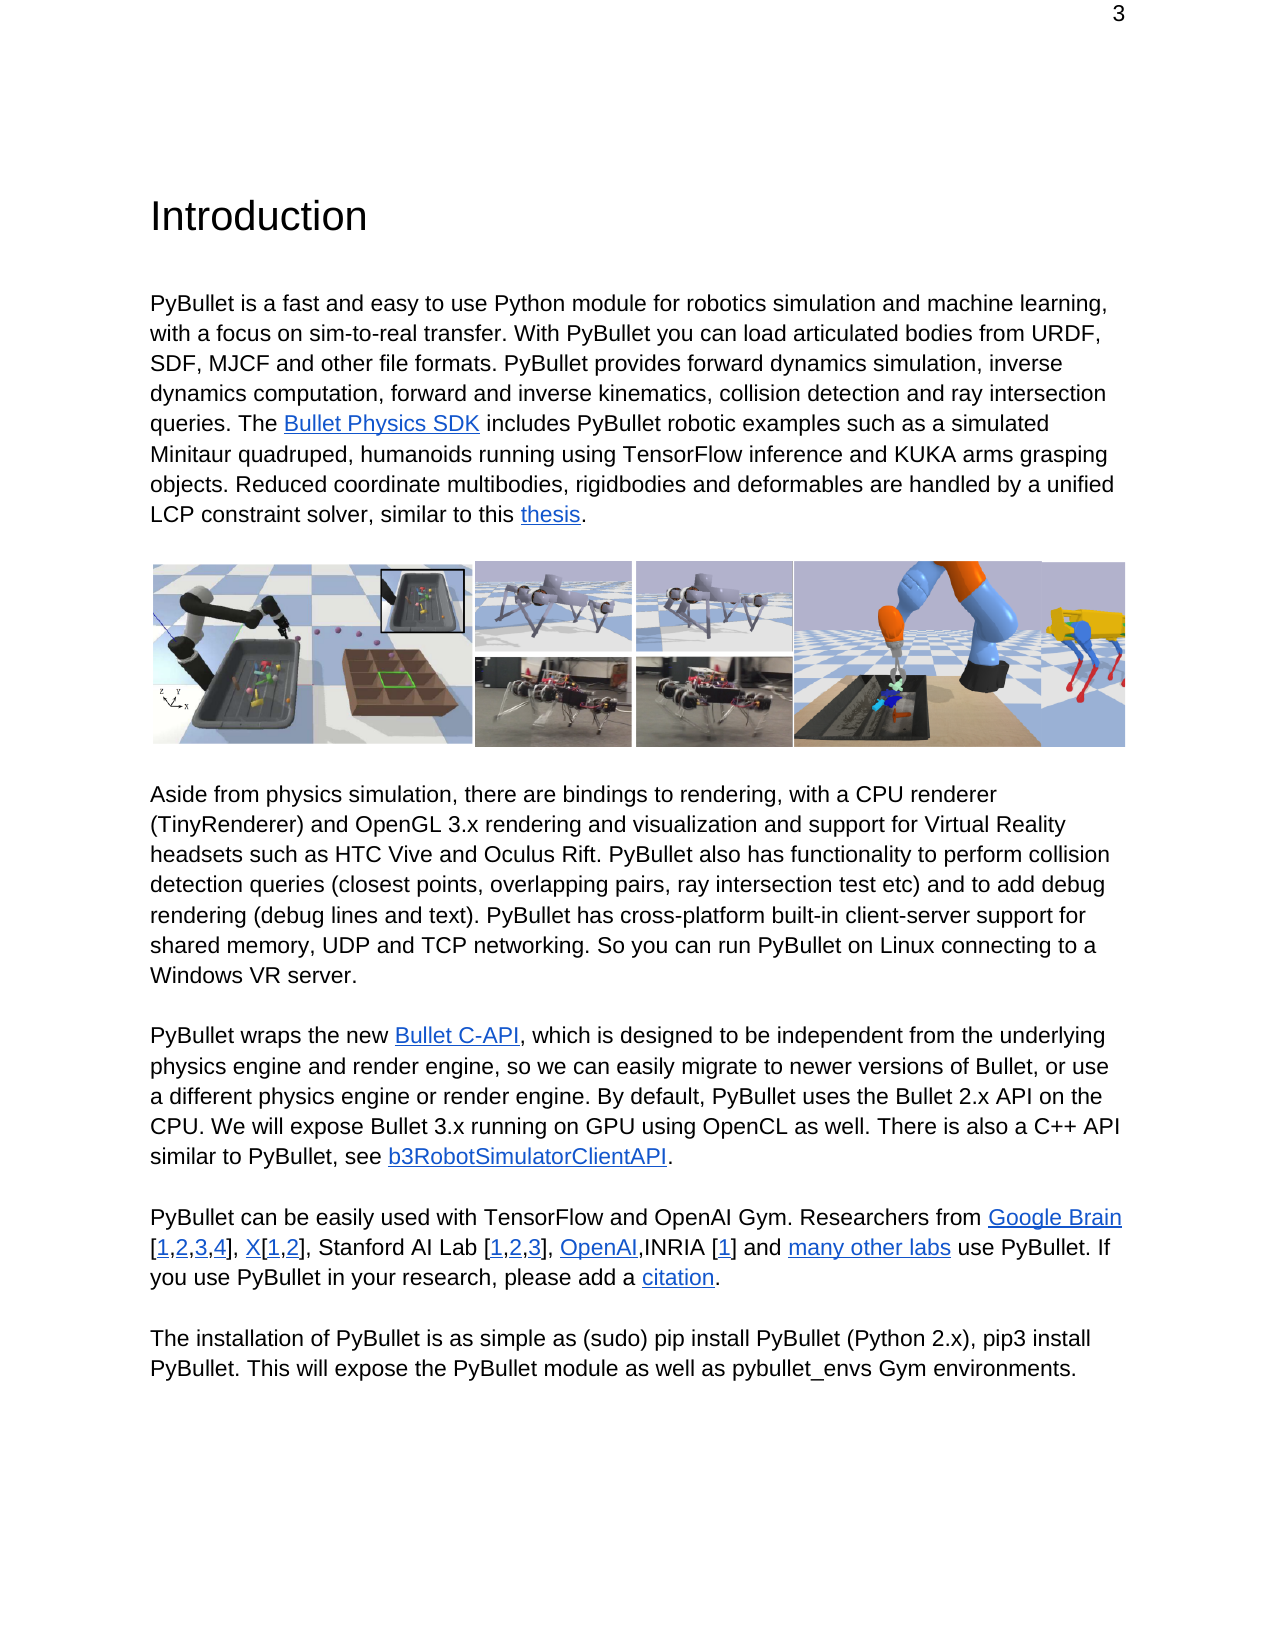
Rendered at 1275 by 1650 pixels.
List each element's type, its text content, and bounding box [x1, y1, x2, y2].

text Aside from physics simulation, there are bindings to rendering, with a CPU renderer (TinyRenderer) and OpenGL 3.x rendering and visualization and support for Virtual Reality headsets such as HTC Vive and Oculus Rift. PyBullet also has functionality to perform collision detection queries (closest points, overlapping pairs, ray intersection test etc) and to add debug rendering (debug lines and text). PyBullet has cross-platform built-in client-server support for shared memory, UDP and TCP networking. So you can run PyBullet on Linux connecting to a Windows VR server. [150, 781, 1125, 988]
text The installation of PyBullet is as simple as (sudo) pip install PyBullet (Python 2.x), pip3 install PyBullet. This will expose the PyBullet module as well as pybullet_envs Gym environments. [150, 1324, 1125, 1381]
text PyBullet wraps the new Bullet C-API, which is designed to be independent from the underlying physics engine and render engine, so we can easily migrate to newer versions of Bullet, or use a different physics engine or render engine. By default, PyBullet uses the Bullet 2.x API on the CPU. We will expose Bullet 3.x running on GPU using OpenCL as well. There is also a C++ API similar to PyBullet, see b3RobotSimulatorClientAPI. [150, 1022, 1125, 1170]
subtitle Introduction [150, 192, 1125, 239]
picture [150, 561, 1125, 747]
text PyBullet can be easily used with TensorFlow and OpenAI Gym. Researchers from Google Brain [1,2,3,4], X[1,2], Stanford AI Lab [1,2,3], OpenAI,INRIA [1] and many other labs use PyBullet. If you use PyBullet in your research, please add a citation. [150, 1204, 1125, 1291]
text PyBullet is a fast and easy to use Python module for robotics simulation and machine learning, with a focus on sim-to-real transfer. With PyBullet you can load articulated bodies from URDF, SDF, MJCF and other file formats. PyBullet provides forward dynamics simulation, inverse dynamics computation, forward and inverse kinematics, collision detection and ray intersection queries. The Bullet Physics SDK includes PyBullet robotic examples such as a simulated Minitaur quadruped, humanoids running using TensorFlow inference and KUKA arms grasping objects. Reduced coordinate multibodies, rigidbodies and deformables are handled by a unified LCP constraint solver, similar to this thesis. [150, 289, 1125, 527]
